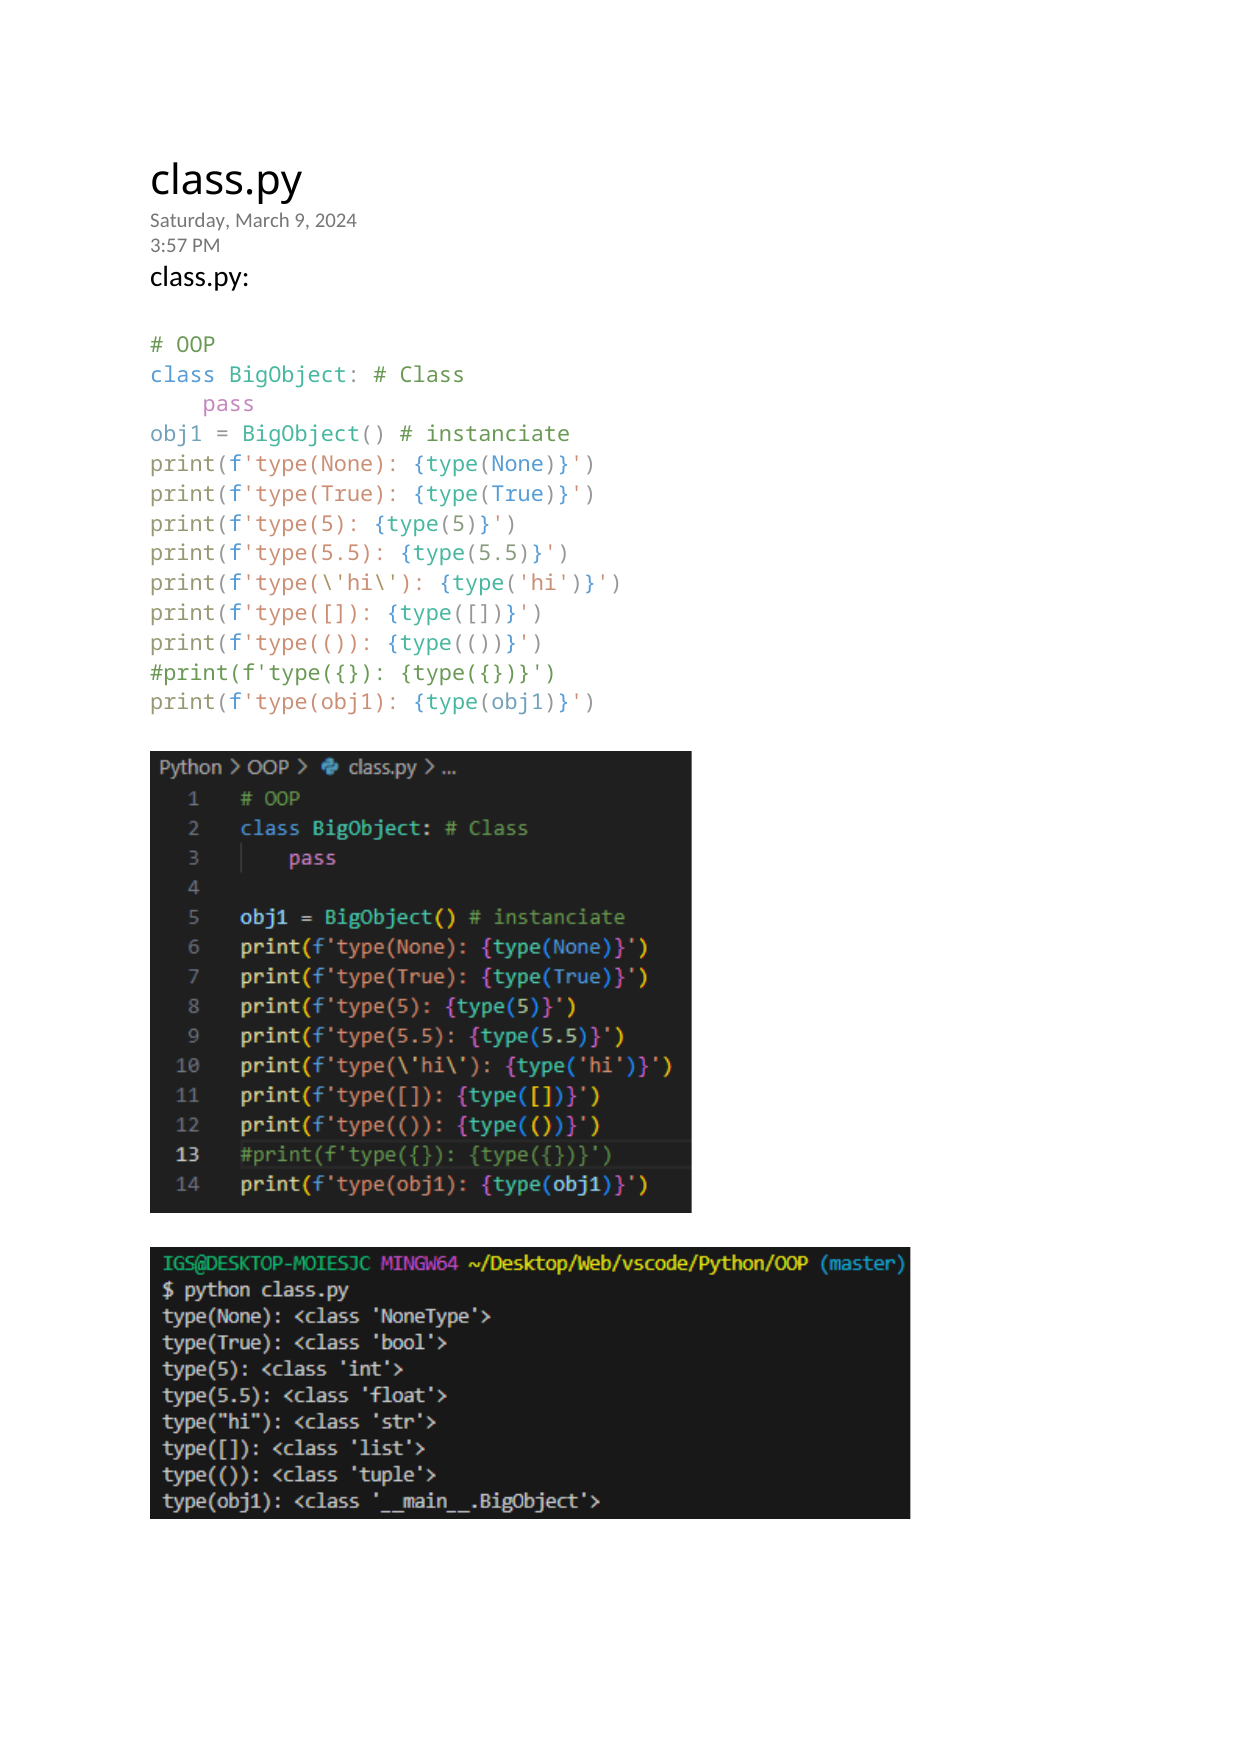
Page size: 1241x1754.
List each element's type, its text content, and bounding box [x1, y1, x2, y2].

text class BigObject: # Class [150, 359, 1090, 388]
text print(f'type(()): {type(())}') [150, 627, 1090, 657]
text class.py [150, 150, 1090, 207]
text print(f'type(5): {type(5)}') [150, 508, 1090, 537]
text print(f'type(5.5): {type(5.5)}') [150, 537, 1090, 567]
text #print(f'type({}): {type({})}') [150, 657, 1090, 686]
text # OOP [150, 329, 1090, 359]
text print(f'type(None): {type(None)}') [150, 448, 1090, 478]
text print(f'type(obj1): {type(obj1)}') [150, 686, 1090, 716]
text pass [150, 388, 1090, 418]
text 3:57 PM [150, 232, 1090, 258]
text print(f'type(True): {type(True)}') [150, 478, 1090, 508]
text Saturday, March 9, 2024 [150, 207, 1090, 232]
text class.py: [150, 258, 1090, 293]
picture [150, 751, 692, 1213]
text print(f'type([]): {type([])}') [150, 597, 1090, 627]
text obj1 = BigObject() # instanciate [150, 418, 1090, 448]
text print(f'type(\'hi\'): {type('hi')}') [150, 567, 1090, 597]
picture [150, 1247, 911, 1519]
